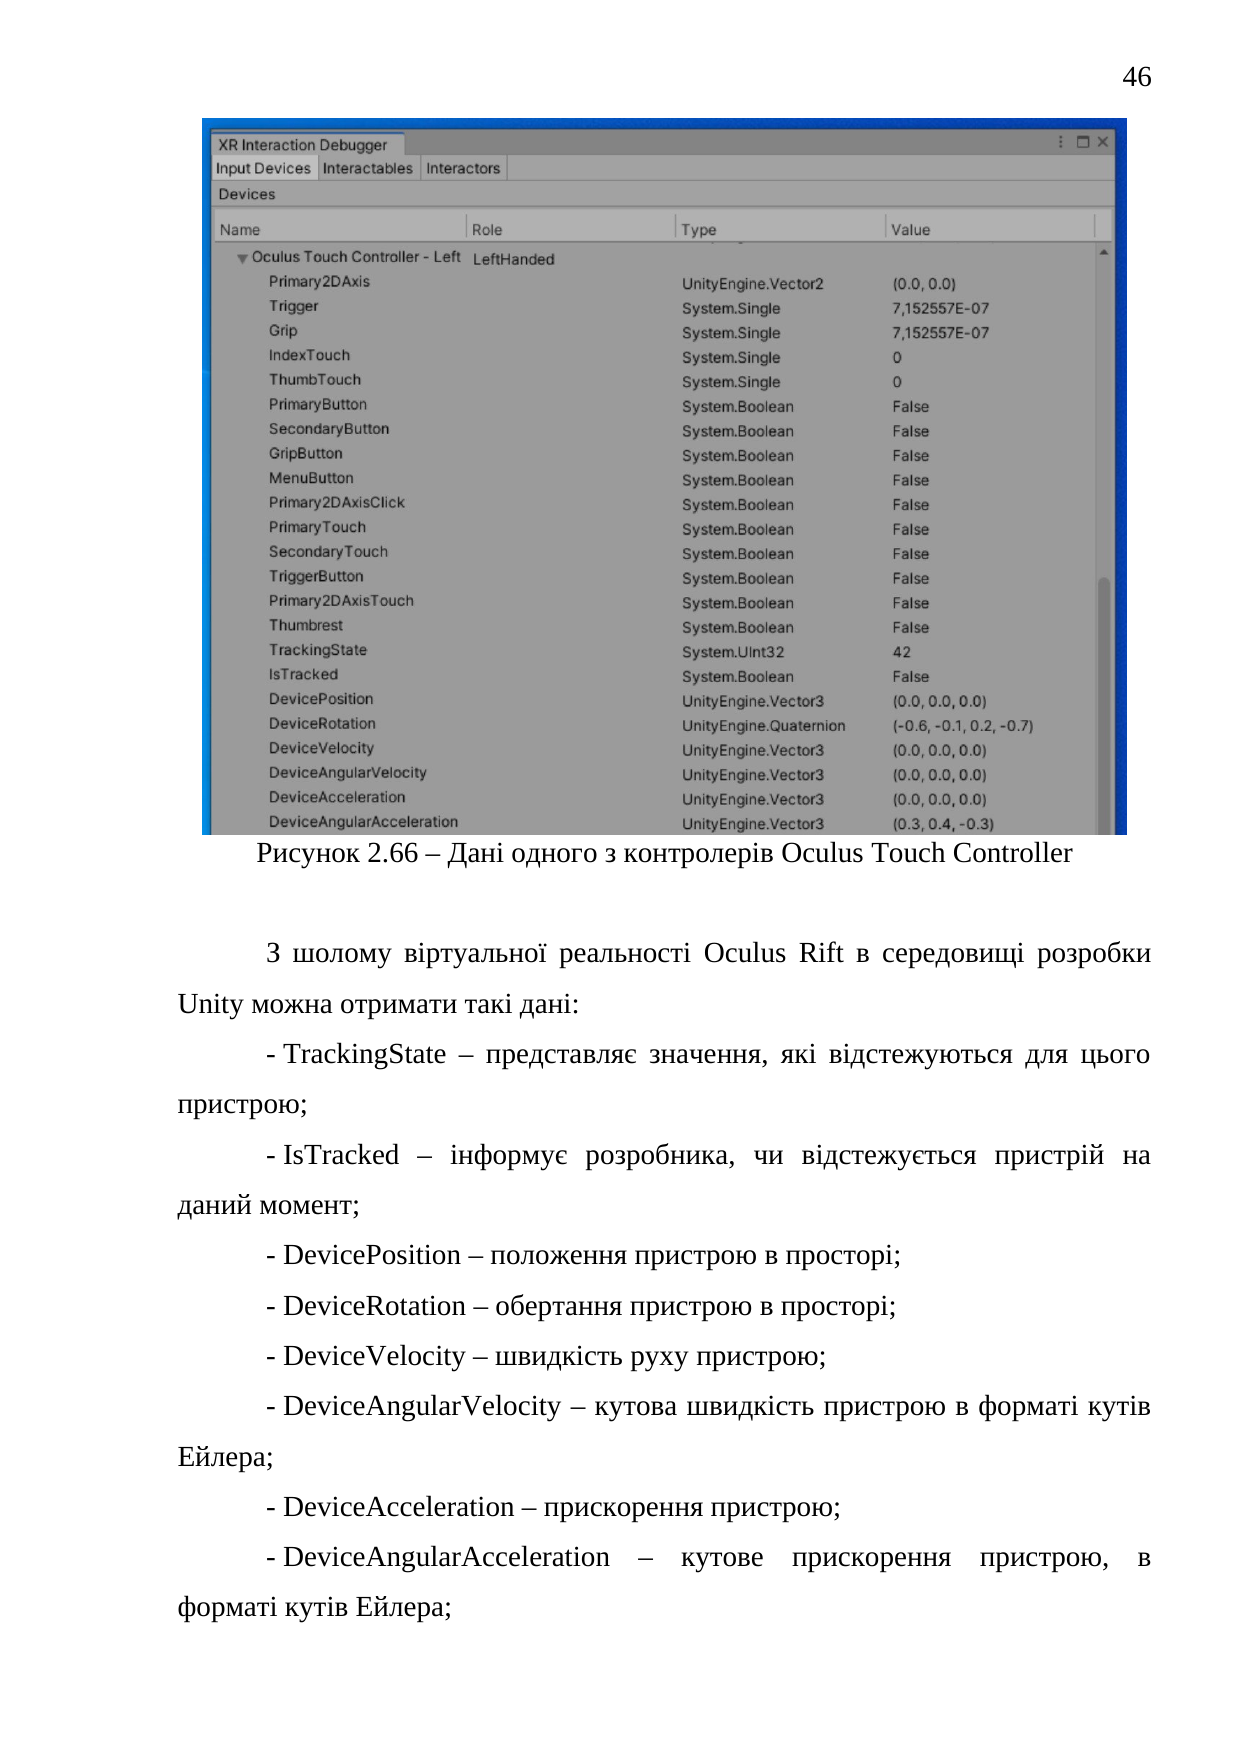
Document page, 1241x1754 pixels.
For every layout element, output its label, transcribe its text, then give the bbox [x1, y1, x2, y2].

list DeviceAngularAcceleration – кутове прискорення пристрою, в форматі кутів Ейлера; [177, 1539, 1152, 1623]
list IsTracked – інформує розробника, чи відстежується пристрій на даний момент; [177, 1137, 1152, 1221]
list DeviceAngularVelocity – кутова швидкість пристрою в форматі кутів Ейлера; [177, 1388, 1152, 1472]
list TrackingState – представляє значення, які відстежуються для цього пристрою; [177, 1036, 1152, 1120]
list DevicePosition – положення пристрою в просторі; [177, 1237, 1152, 1271]
list DeviceRotation – обертання пристрою в просторі; [177, 1288, 1152, 1321]
text Дані одного з контролерів Oculus Touch Controller [177, 835, 1152, 868]
list DeviceAcceleration – прискорення пристрою; [177, 1489, 1152, 1522]
picture [202, 118, 1127, 835]
list DeviceVelocity – швидкість руху пристрою; [177, 1338, 1152, 1372]
text З шолому віртуальної реальності Oculus Rift в середовищі розробки Unity можна отримати такі дані: [177, 936, 1152, 1019]
